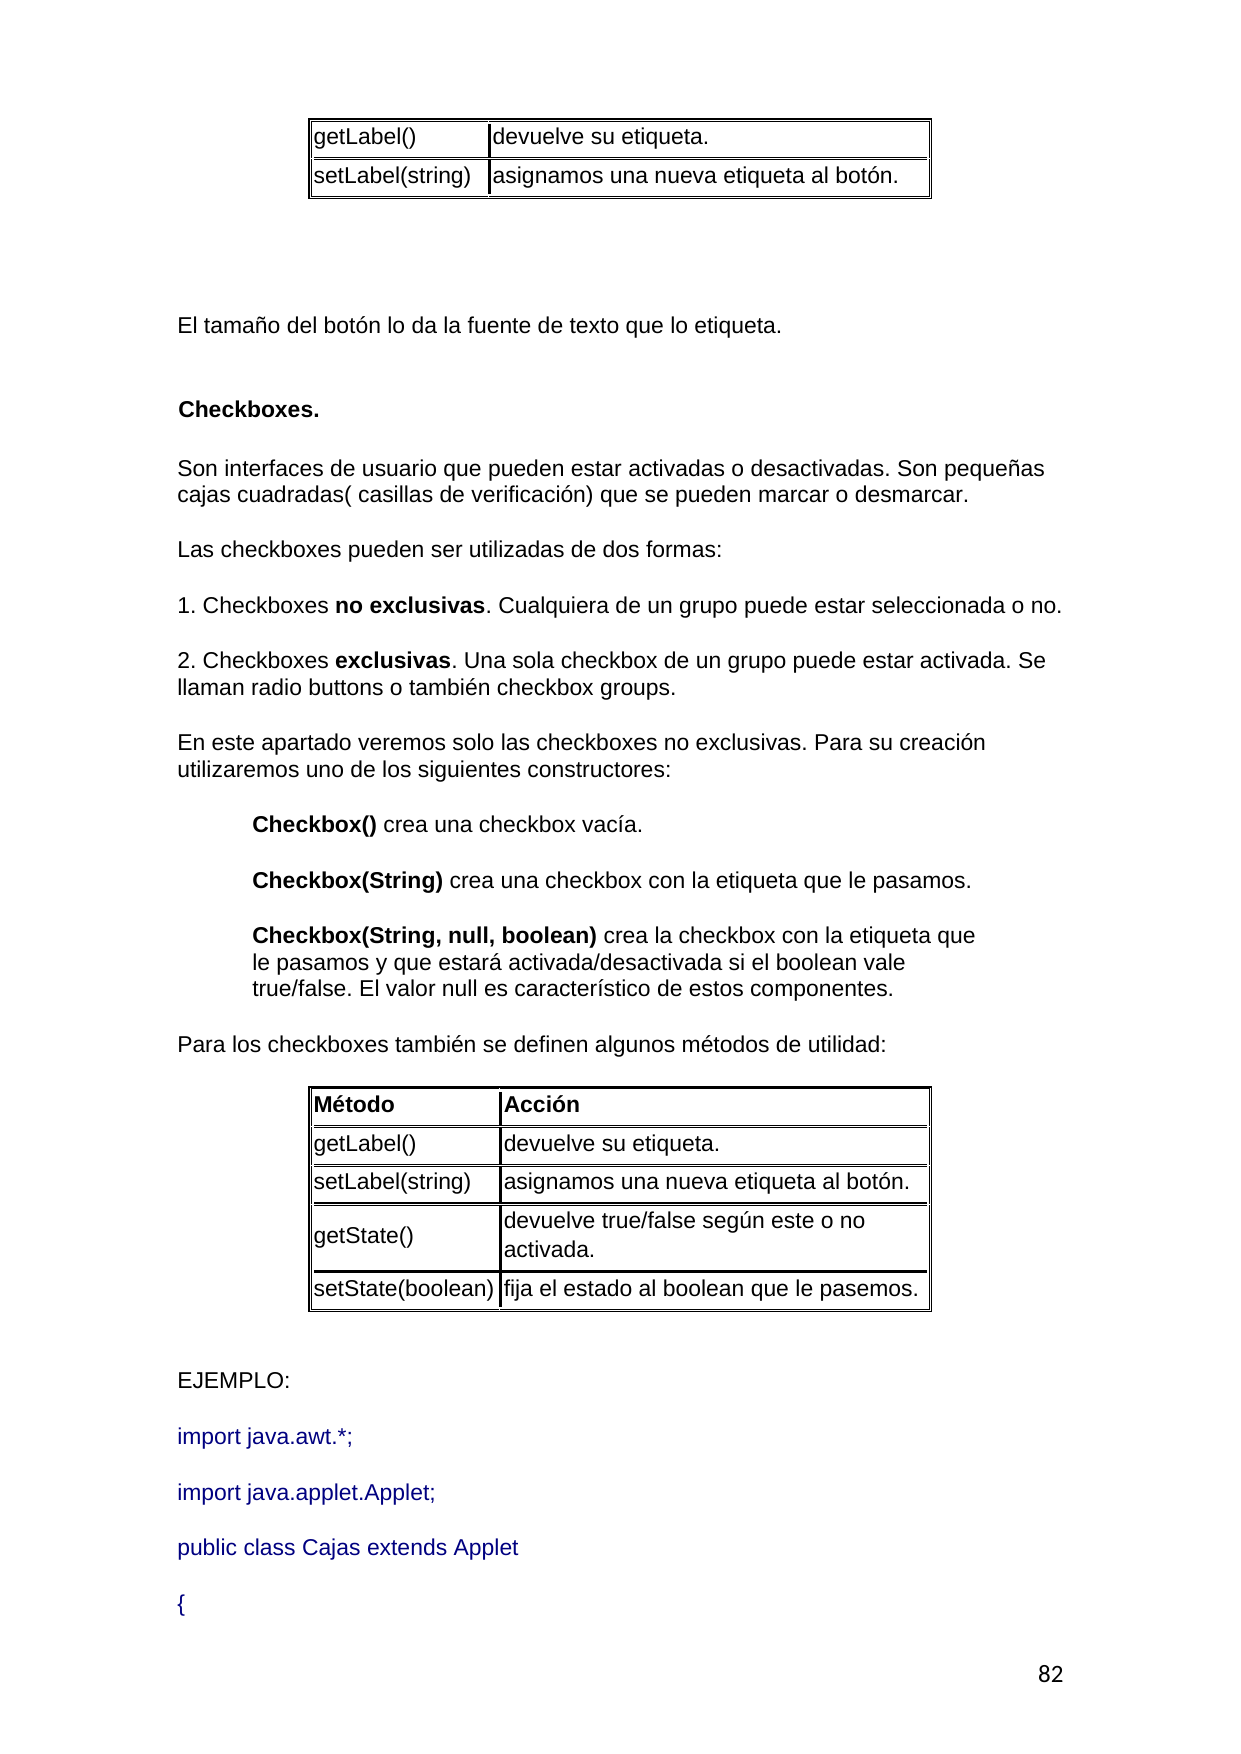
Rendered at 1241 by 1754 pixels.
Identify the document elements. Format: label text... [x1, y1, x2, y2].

text En este apartado veremos solo las checkboxes no exclusivas. Para su creación utilizaremos uno de los siguientes constructores: [177, 729, 1063, 782]
text Checkbox(String, null, boolean) crea la checkbox con la etiqueta que le pasamos y que estará activada/desactivada si el boolean vale true/false. El valor null es característico de estos componentes. [252, 922, 988, 1001]
text 2. Checkboxes exclusivas. Una sola checkbox de un grupo puede estar activada. Se llaman radio buttons o también checkbox groups. [177, 647, 1063, 700]
text Son interfaces de usuario que pueden estar activadas o desactivadas. Son pequeñas cajas cuadradas( casillas de verificación) que se pueden marcar o desmarcar. [177, 454, 1063, 507]
text El tamaño del botón lo da la fuente de texto que lo etiqueta. [177, 312, 1063, 367]
table_cell devuelve true/false según este o no activada. [502, 1202, 929, 1270]
table_cell setLabel(string) [312, 1164, 499, 1202]
text 1. Checkboxes no exclusivas. Cualquiera de un grupo puede estar seleccionada o no. [177, 592, 1063, 618]
table_cell devuelve su etiqueta. [489, 122, 929, 157]
text { [177, 1589, 1063, 1616]
text import java.applet.Applet; [177, 1478, 1063, 1505]
text Para los checkboxes también se definen algunos métodos de utilidad: [177, 1031, 1063, 1057]
table_cell devuelve su etiqueta. [500, 1125, 930, 1163]
table_cell getState() [312, 1202, 499, 1270]
text Checkbox() crea una checkbox vacía. [252, 811, 988, 838]
table_header Acción [500, 1089, 929, 1125]
table_cell fija el estado al boolean que le pasemos. [500, 1270, 929, 1309]
table_cell getLabel() [312, 120, 489, 157]
table_cell setState(boolean) [312, 1270, 500, 1309]
table_cell asignamos una nueva etiqueta al botón. [489, 157, 930, 196]
text import java.awt.*; [177, 1423, 1063, 1449]
table_cell asignamos una nueva etiqueta al botón. [502, 1164, 929, 1202]
text Checkbox(String) crea una checkbox con la etiqueta que le pasamos. [252, 867, 988, 893]
table_cell getLabel() [310, 1125, 500, 1163]
text public class Cajas extends Applet [177, 1534, 1063, 1560]
text Las checkboxes pueden ser utilizadas de dos formas: [177, 536, 1063, 563]
text EJEMPLO: [177, 1341, 1063, 1394]
table_cell setLabel(string) [310, 157, 489, 196]
table_header Método [312, 1088, 500, 1125]
subtitle Checkboxes. [178, 396, 1063, 423]
